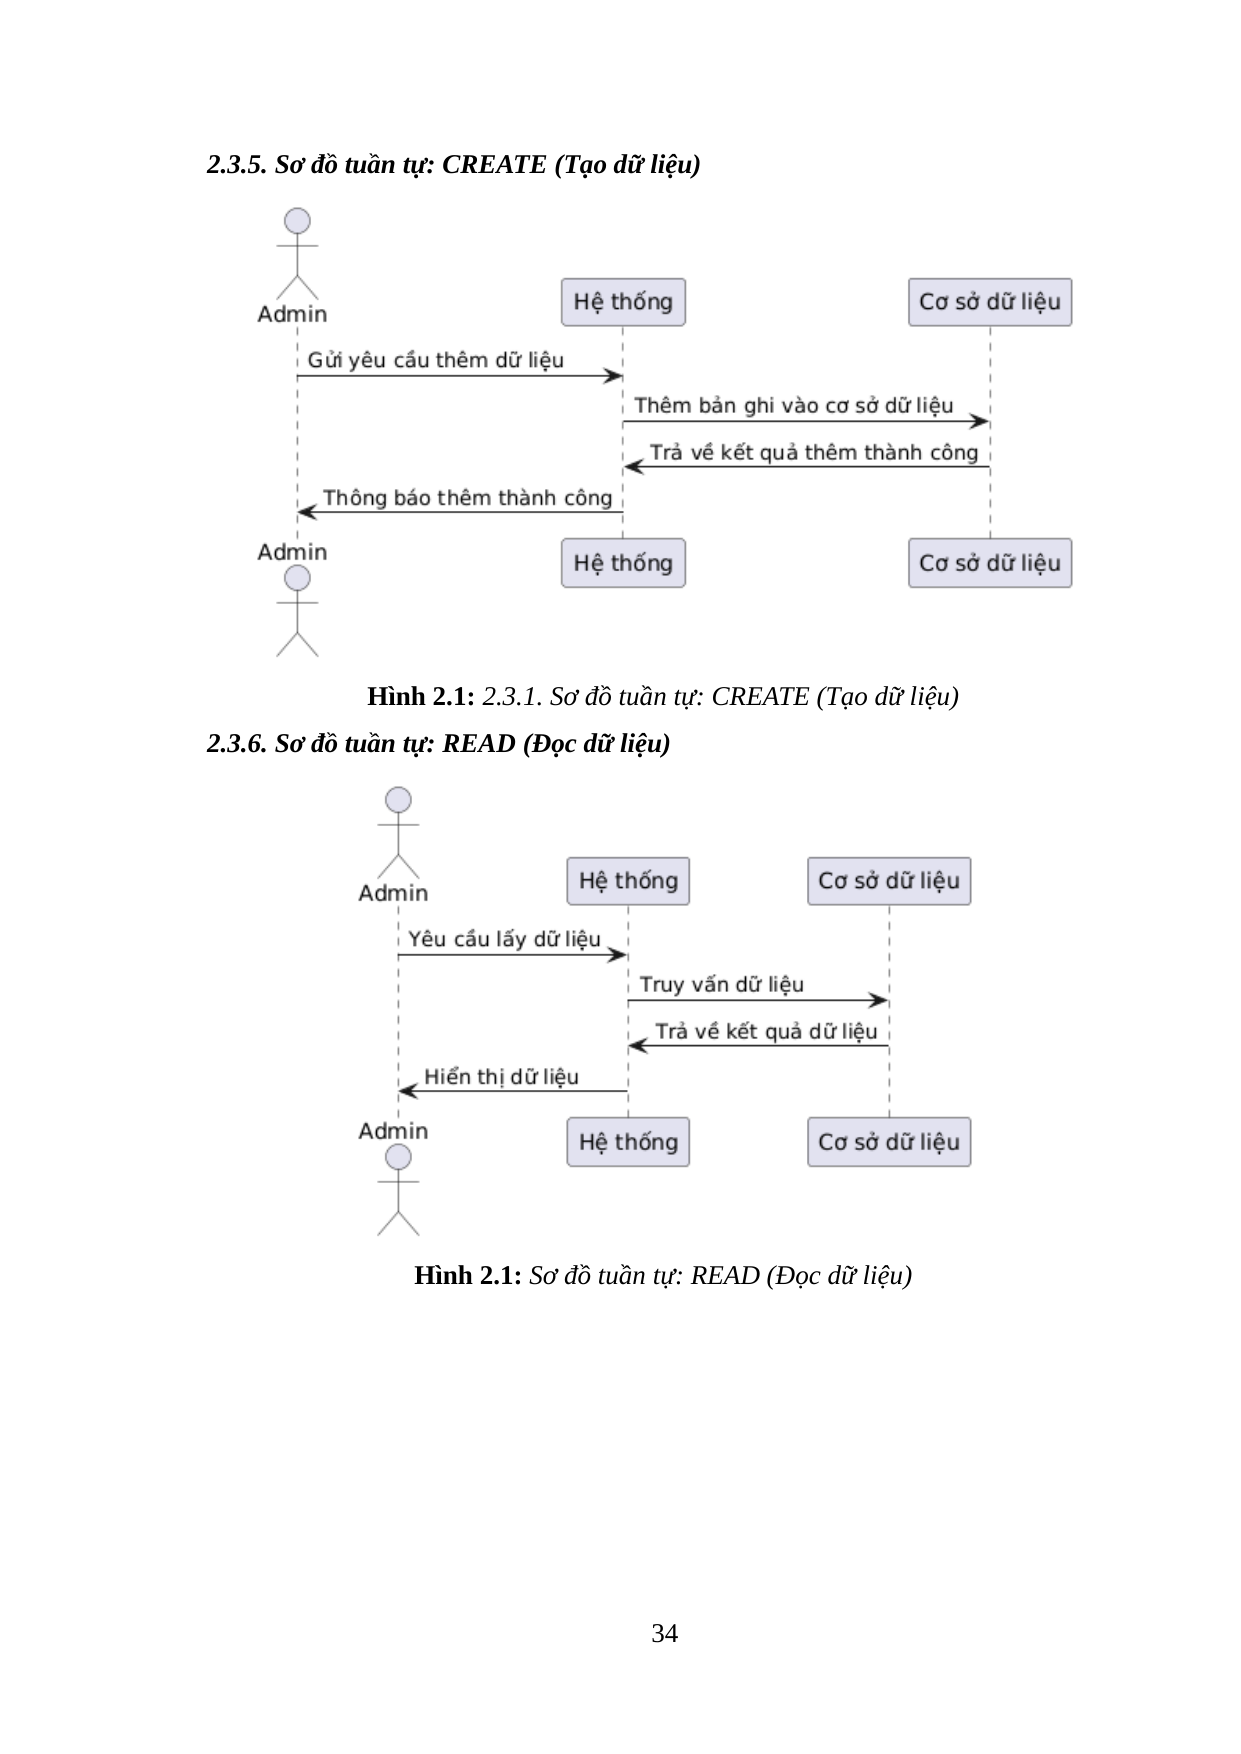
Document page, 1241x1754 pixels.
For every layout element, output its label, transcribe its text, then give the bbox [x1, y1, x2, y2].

title Sơ đồ tuần tự: READ (Đọc dữ liệu) [207, 1259, 1122, 1290]
text Sơ đồ tuần tự: CREATE (Tạo dữ liệu) [207, 148, 1122, 179]
picture [351, 779, 978, 1244]
picture [250, 200, 1079, 665]
text Sơ đồ tuần tự: READ (Đọc dữ liệu) [207, 727, 1122, 758]
title 2.3.1. Sơ đồ tuần tự: CREATE (Tạo dữ liệu) [207, 680, 1122, 711]
